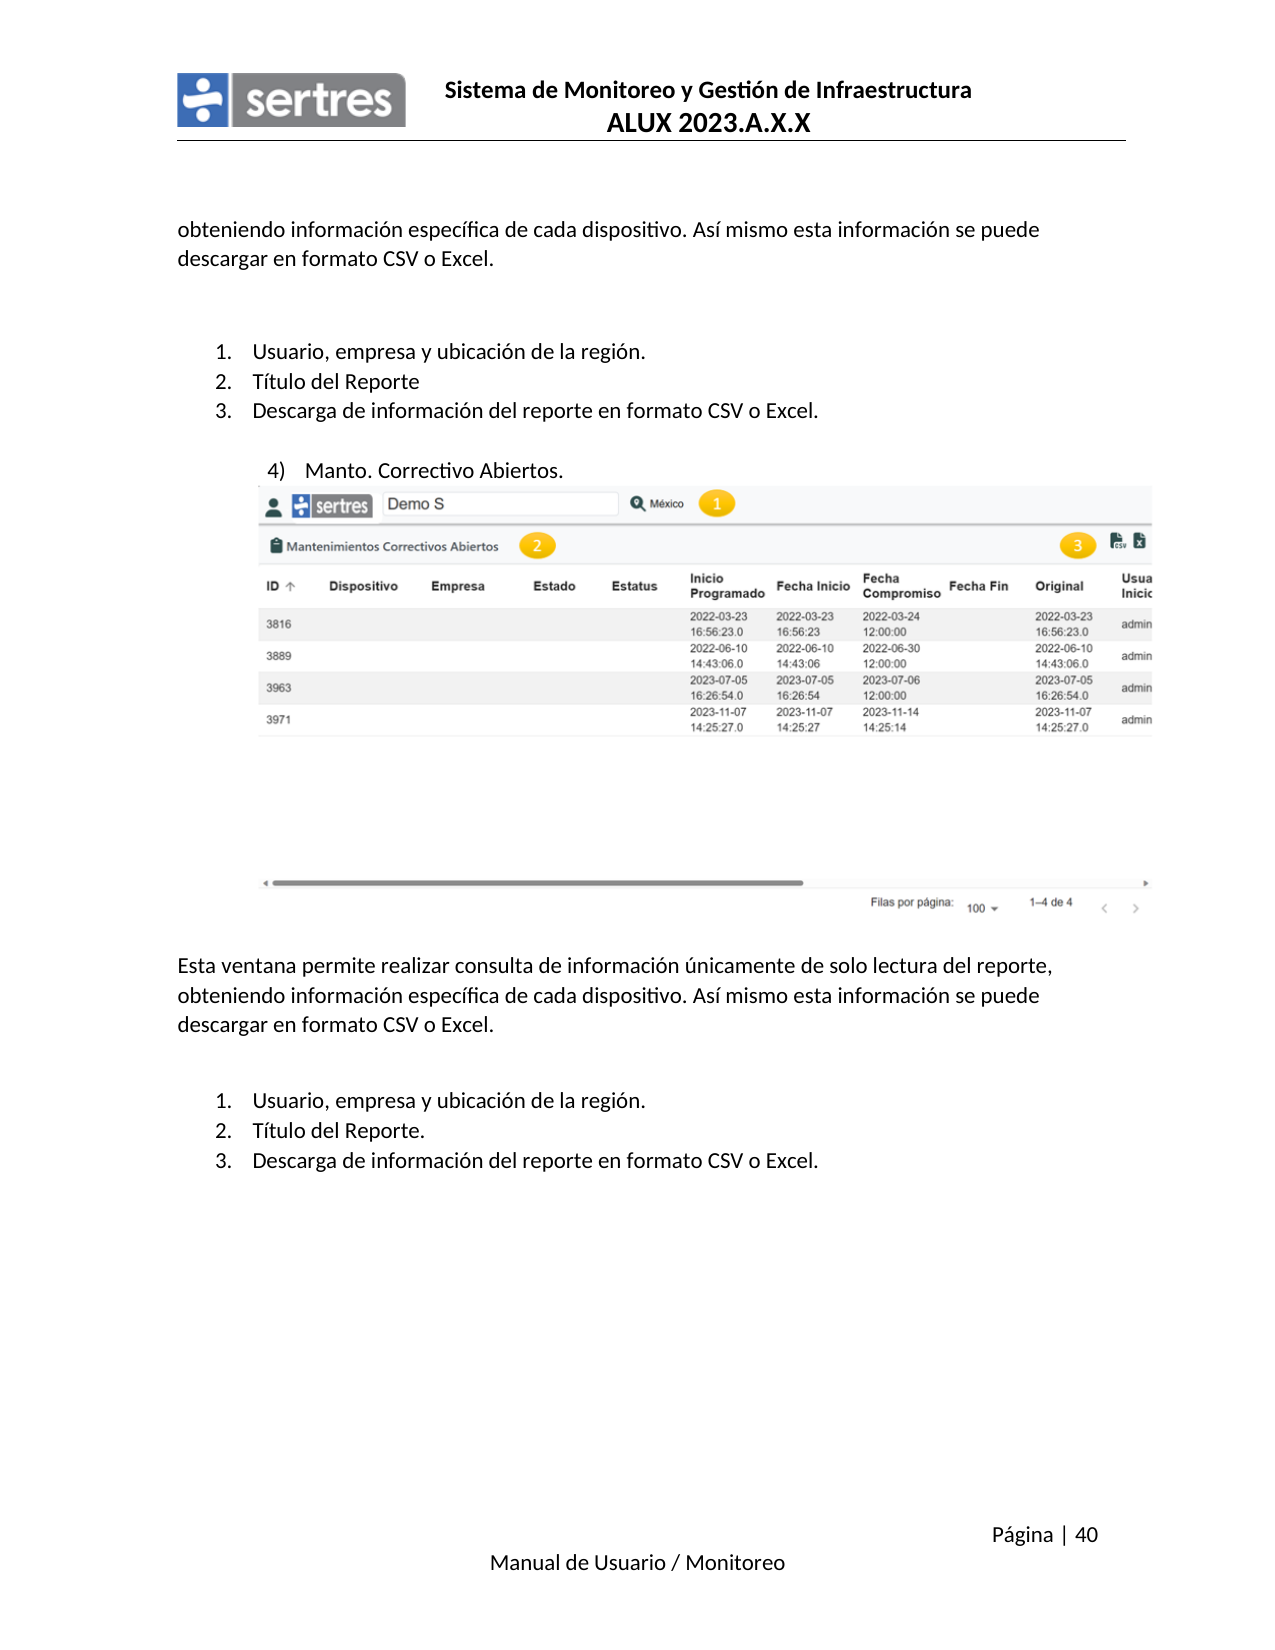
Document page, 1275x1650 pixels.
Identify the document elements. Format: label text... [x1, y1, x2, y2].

list Usuario, empresa y ubicación de la región. [215, 1086, 1098, 1114]
list Descarga de información del reporte en formato CSV o Excel. [215, 1146, 1098, 1174]
list Título del Reporte. [215, 1116, 1098, 1144]
list Usuario, empresa y ubicación de la región. [215, 337, 1098, 365]
list Manto. Correctivo Abiertos. [267, 456, 1098, 484]
list Título del Reporte [215, 367, 1098, 395]
picture [252, 485, 1173, 933]
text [177, 215, 1098, 272]
list Descarga de información del reporte en formato CSV o Excel. [215, 397, 1098, 424]
picture [177, 73, 406, 127]
